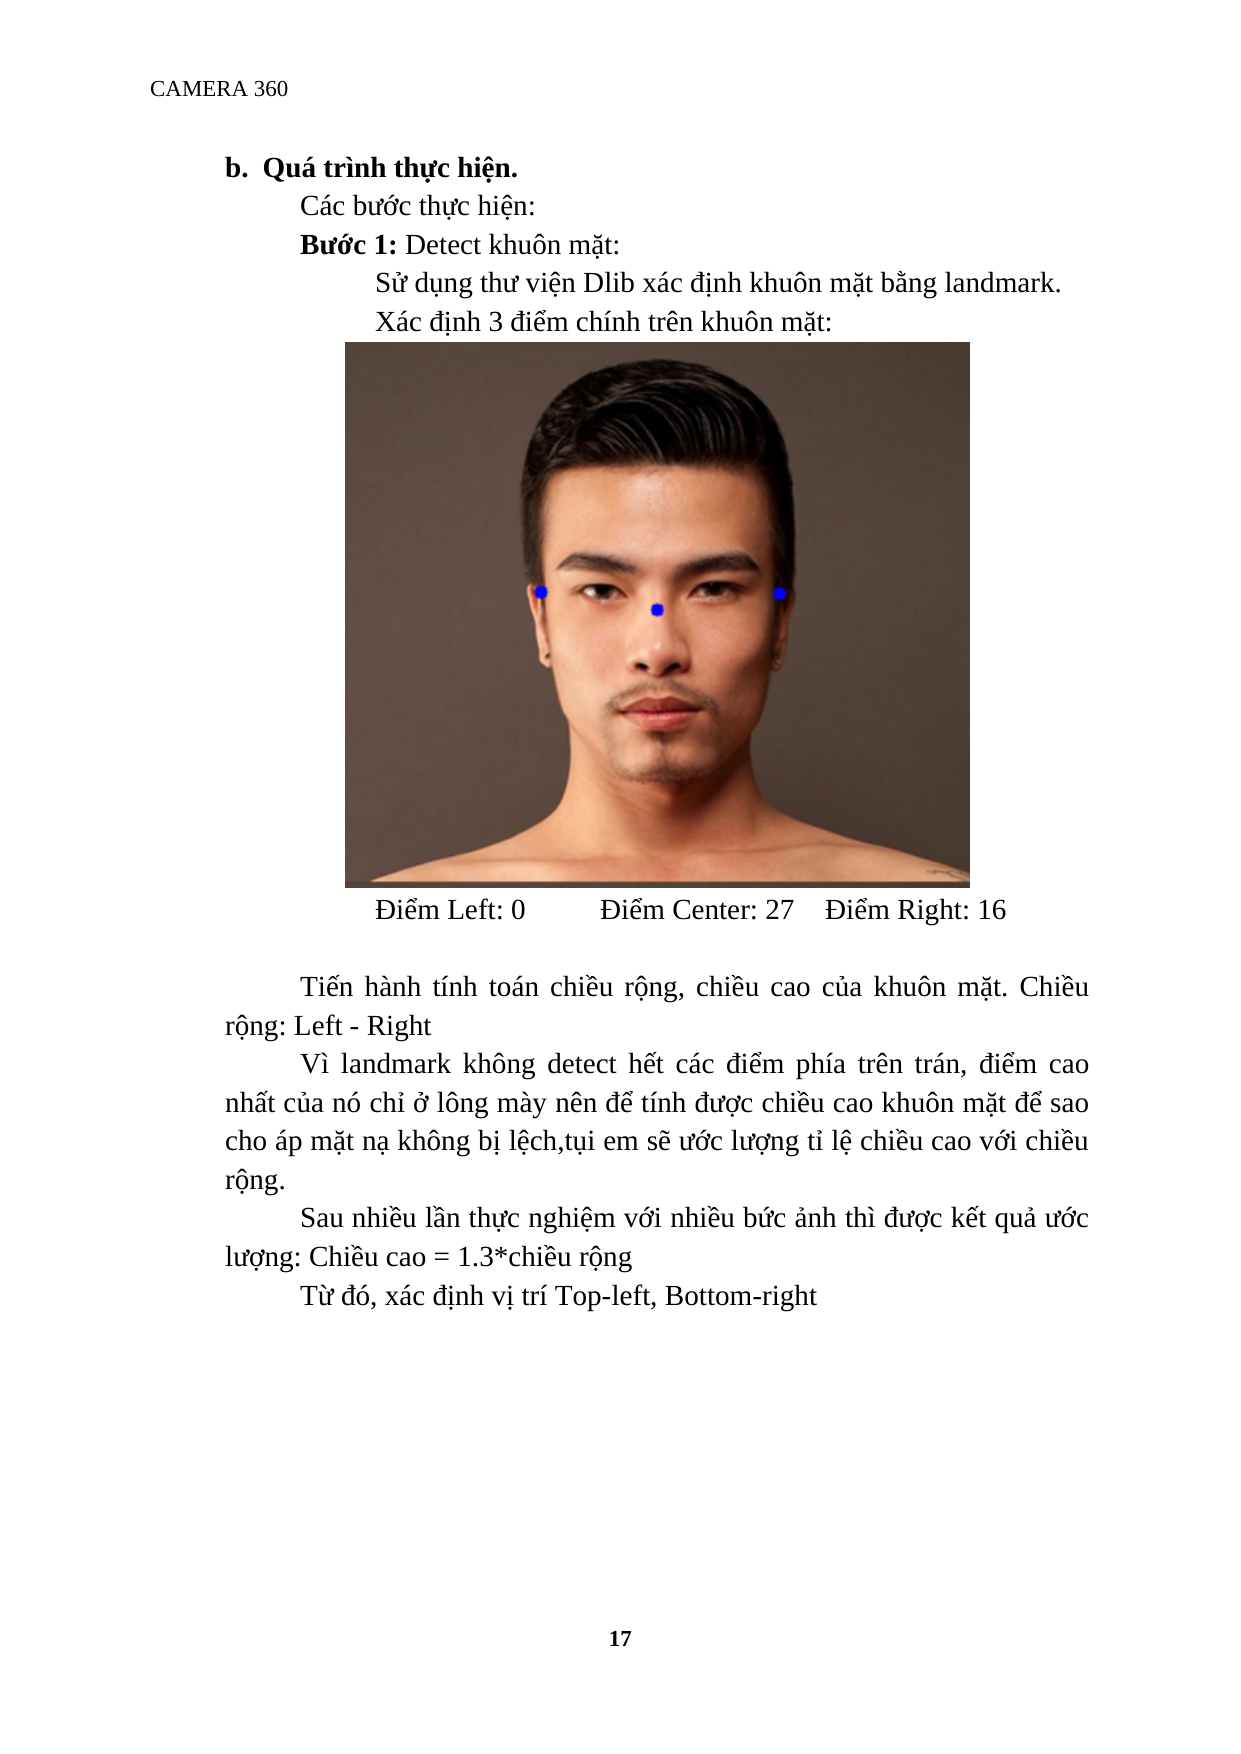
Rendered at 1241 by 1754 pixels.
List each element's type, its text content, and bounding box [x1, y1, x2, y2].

text Tiến hành tính toán chiều rộng, chiều cao của khuôn mặt. Chiều rộng: Left - Right [225, 969, 1090, 1041]
list Quá trình thực hiện. [225, 150, 1090, 183]
text Sau nhiều lần thực nghiệm với nhiều bức ảnh thì được kết quả ước lượng: Chiều cao = 1.3*chiều rộng [225, 1201, 1090, 1273]
text Vì landmark không detect hết các điểm phía trên trán, điểm cao nhất của nó chỉ ở lông mày nên để tính được chiều cao khuôn mặt để sao cho áp mặt nạ không bị lệch,tụi em sẽ ước lượng tỉ lệ chiều cao với chiều rộng. [225, 1046, 1090, 1196]
text Xác định 3 điểm chính trên khuôn mặt: [300, 304, 1090, 338]
text Điểm Left: 0 Điểm Center: 27 Điểm Right: 16 [300, 892, 1090, 926]
text Từ đó, xác định vị trí Top-left, Bottom-right [225, 1278, 1090, 1311]
text Các bước thực hiện: [225, 188, 1090, 222]
text Sử dụng thư viện Dlib xác định khuôn mặt bằng landmark. [300, 266, 1090, 299]
text Bước 1: Detect khuôn mặt: [225, 227, 1090, 261]
picture [345, 342, 970, 888]
